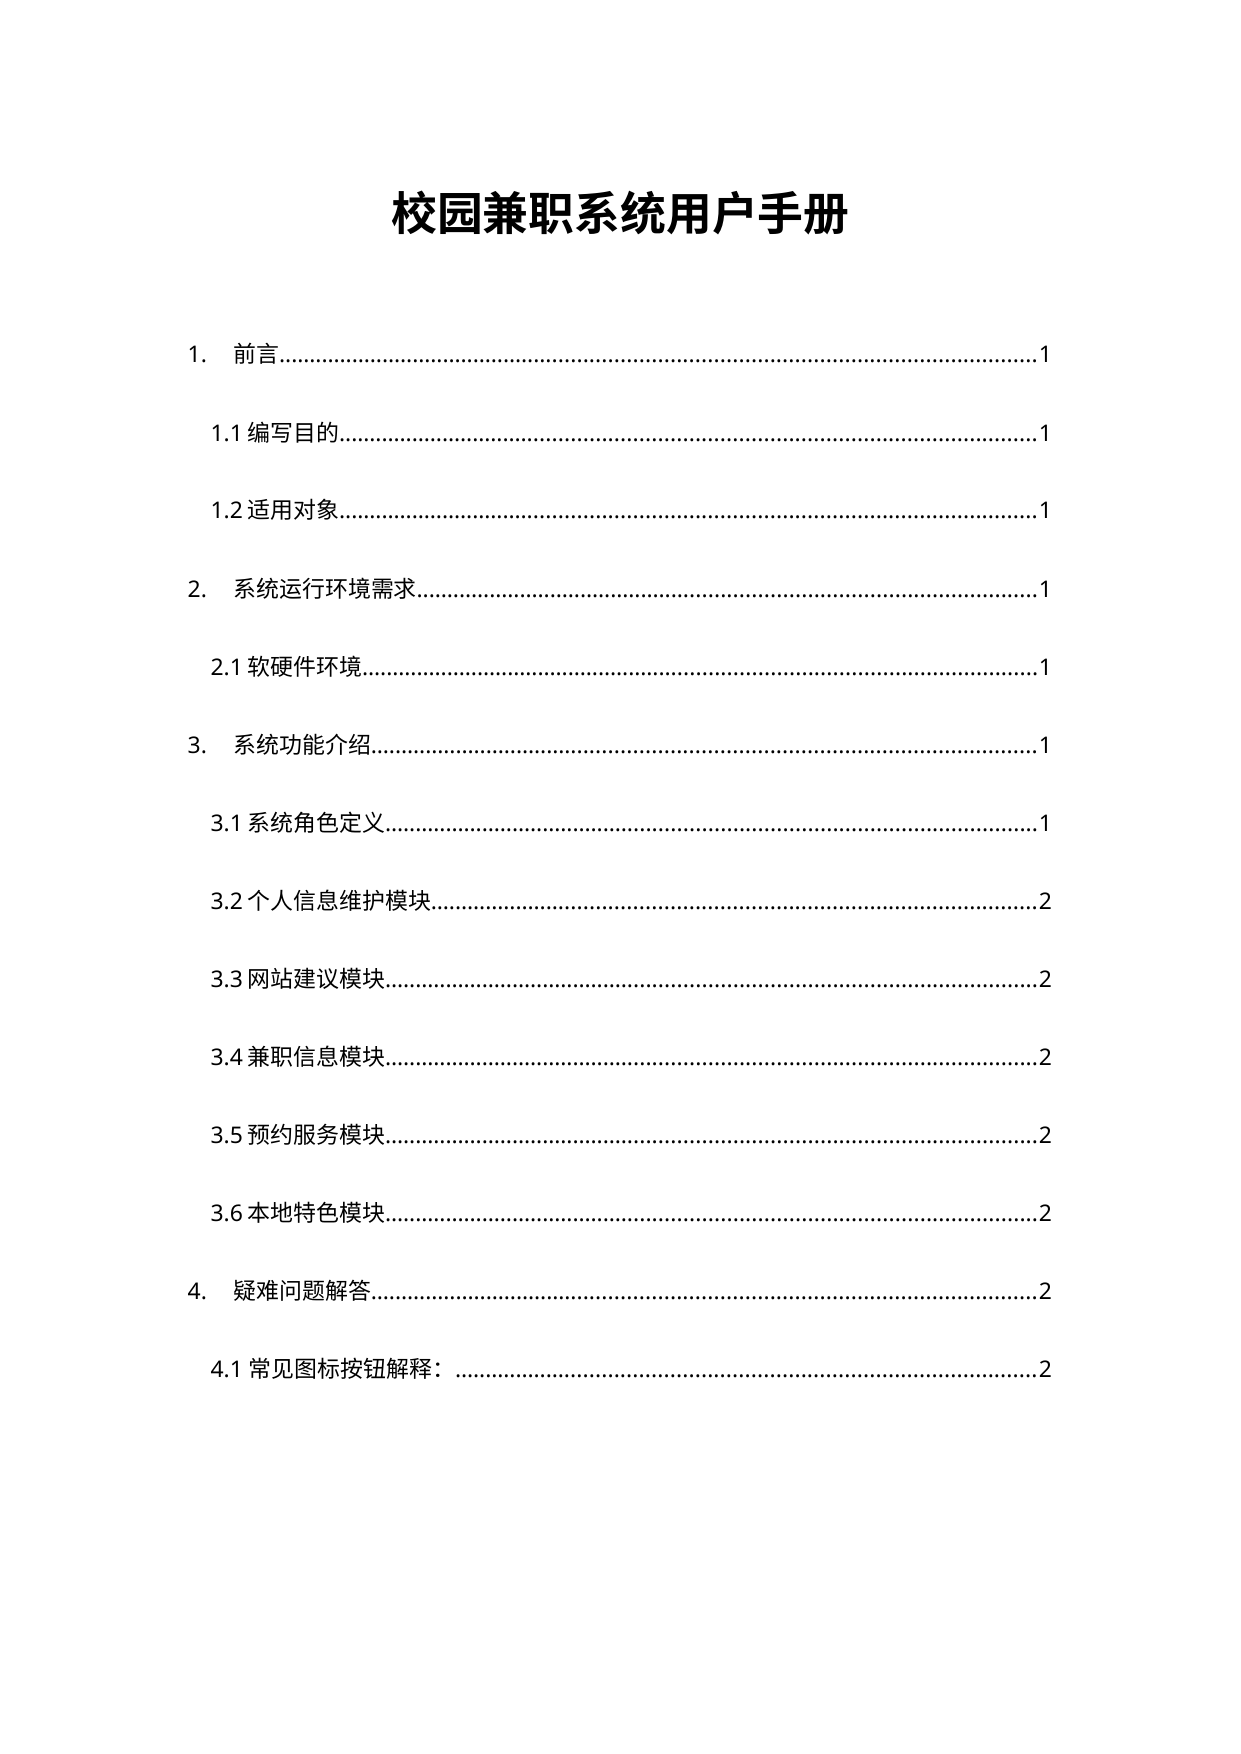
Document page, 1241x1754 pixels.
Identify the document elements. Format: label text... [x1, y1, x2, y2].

text 校园兼职系统用户手册 [187, 162, 1053, 259]
